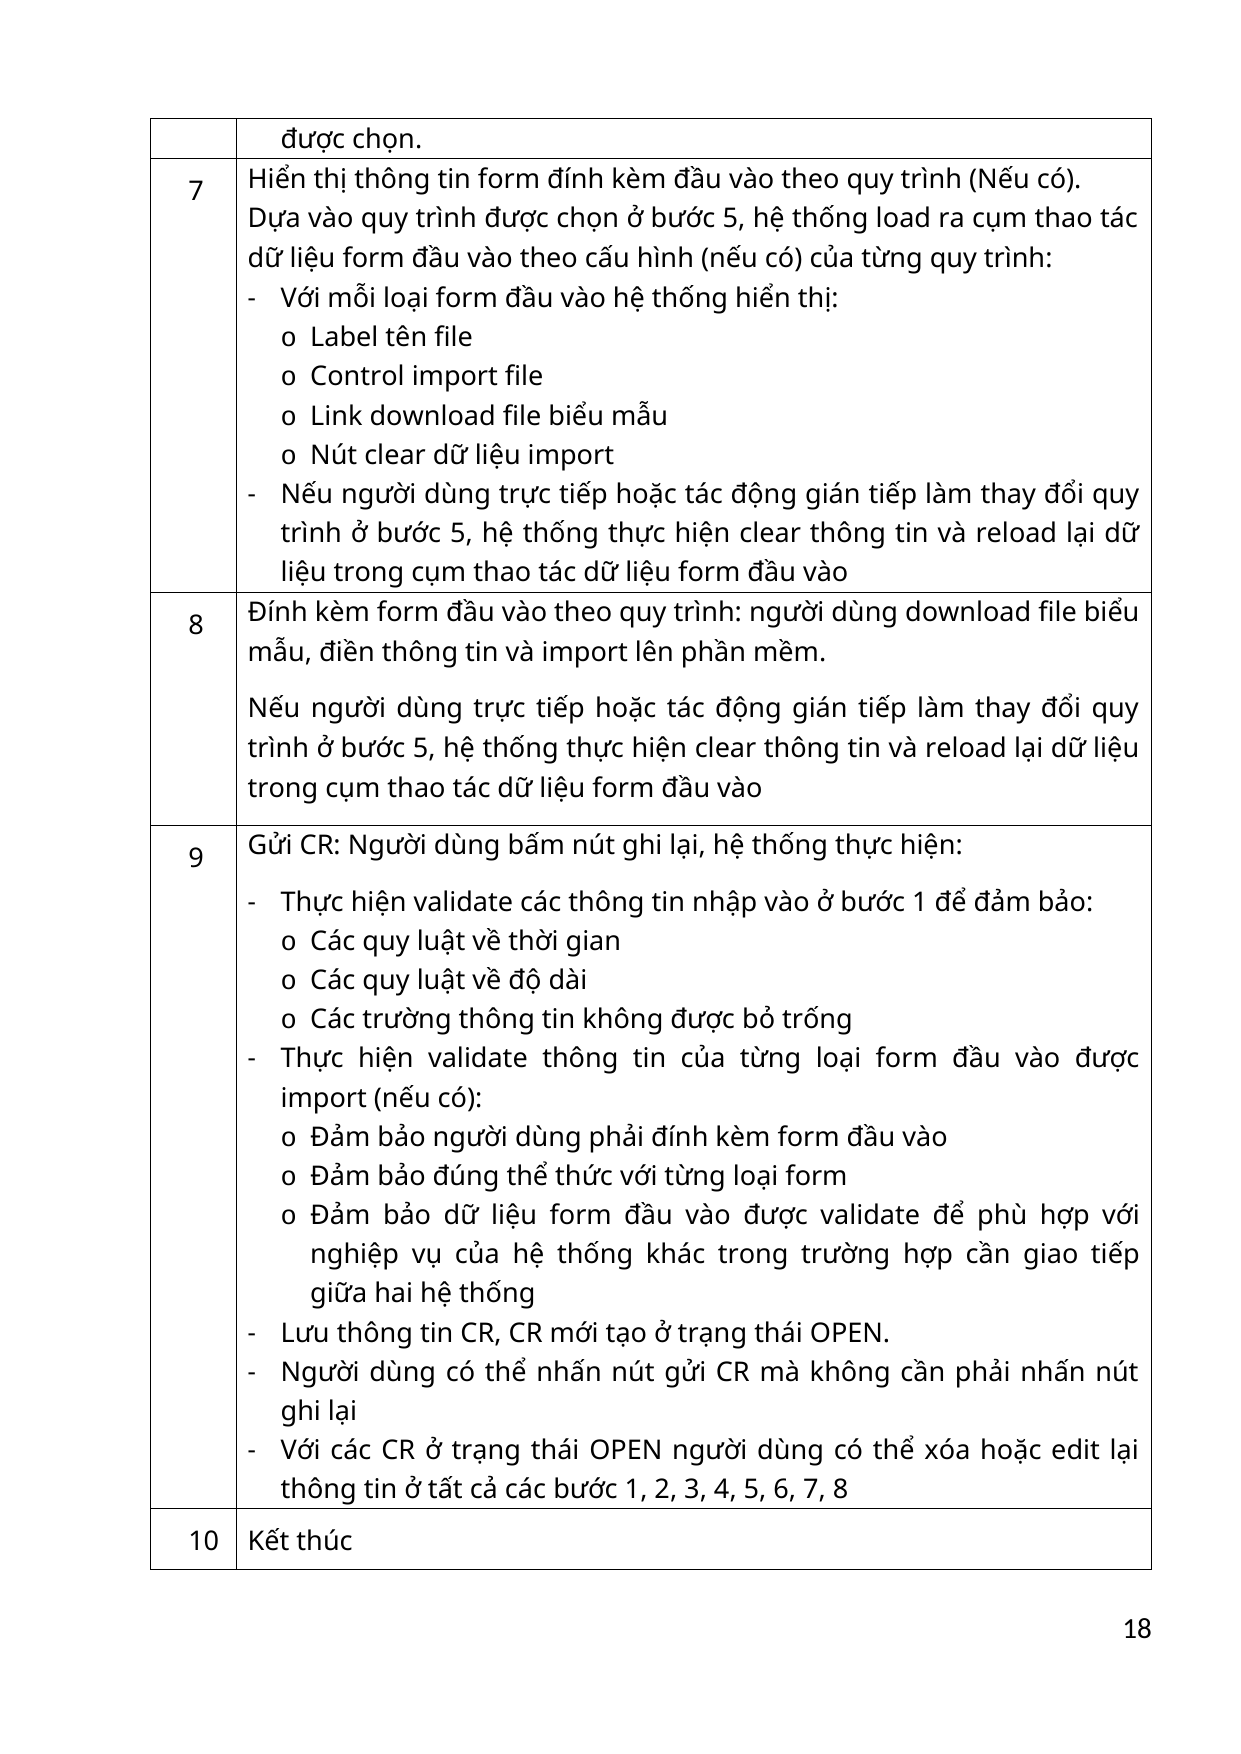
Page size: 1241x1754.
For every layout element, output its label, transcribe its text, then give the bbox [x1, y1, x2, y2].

table_cell 10 [151, 1509, 236, 1568]
table_cell 7 [151, 159, 236, 592]
table_cell Kết thúc [237, 1509, 1151, 1568]
table_cell 8 [151, 593, 236, 824]
table_cell 9 [151, 826, 236, 1508]
table_cell Gửi CR: Người dùng bấm nút ghi lại, hệ thống thực hiện: Thực hiện validate các thông tin nhập vào ở bước 1 để đảm bảo: Các quy luật về thời gian Các quy luật về độ dài Các trường thông tin không được bỏ trống Thực hiện validate thông tin của từng loại form đầu vào được import (nếu có): Đảm bảo người dùng phải đính kèm form đầu vào Đảm bảo đúng thể thức với từng loại form Đảm bảo dữ liệu form đầu vào được validate để phù hợp với nghiệp vụ của hệ thống khác trong trường hợp cần giao tiếp giữa hai hệ thống Lưu thông tin CR, CR mới tạo ở trạng thái OPEN. Người dùng có thể nhấn nút gửi CR mà không cần phải nhấn nút ghi lại Với các CR ở trạng thái OPEN người dùng có thể xóa hoặc edit lại thông tin ở tất cả các bước 1, 2, 3, 4, 5, 6, 7, 8 [237, 826, 1151, 1508]
table_cell 6 [151, 119, 236, 158]
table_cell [237, 119, 1151, 158]
table_cell Hiển thị thông tin form đính kèm đầu vào theo quy trình (Nếu có). Dựa vào quy trình được chọn ở bước 5, hệ thống load ra cụm thao tác dữ liệu form đầu vào theo cấu hình (nếu có) của từng quy trình: Với mỗi loại form đầu vào hệ thống hiển thị: Label tên file Control import file Link download file biểu mẫu Nút clear dữ liệu import Nếu người dùng trực tiếp hoặc tác động gián tiếp làm thay đổi quy trình ở bước 5, hệ thống thực hiện clear thông tin và reload lại dữ liệu trong cụm thao tác dữ liệu form đầu vào [237, 159, 1151, 592]
table_cell Đính kèm form đầu vào theo quy trình: người dùng download file biểu mẫu, điền thông tin và import lên phần mềm. Nếu người dùng trực tiếp hoặc tác động gián tiếp làm thay đổi quy trình ở bước 5, hệ thống thực hiện clear thông tin và reload lại dữ liệu trong cụm thao tác dữ liệu form đầu vào [237, 593, 1151, 824]
